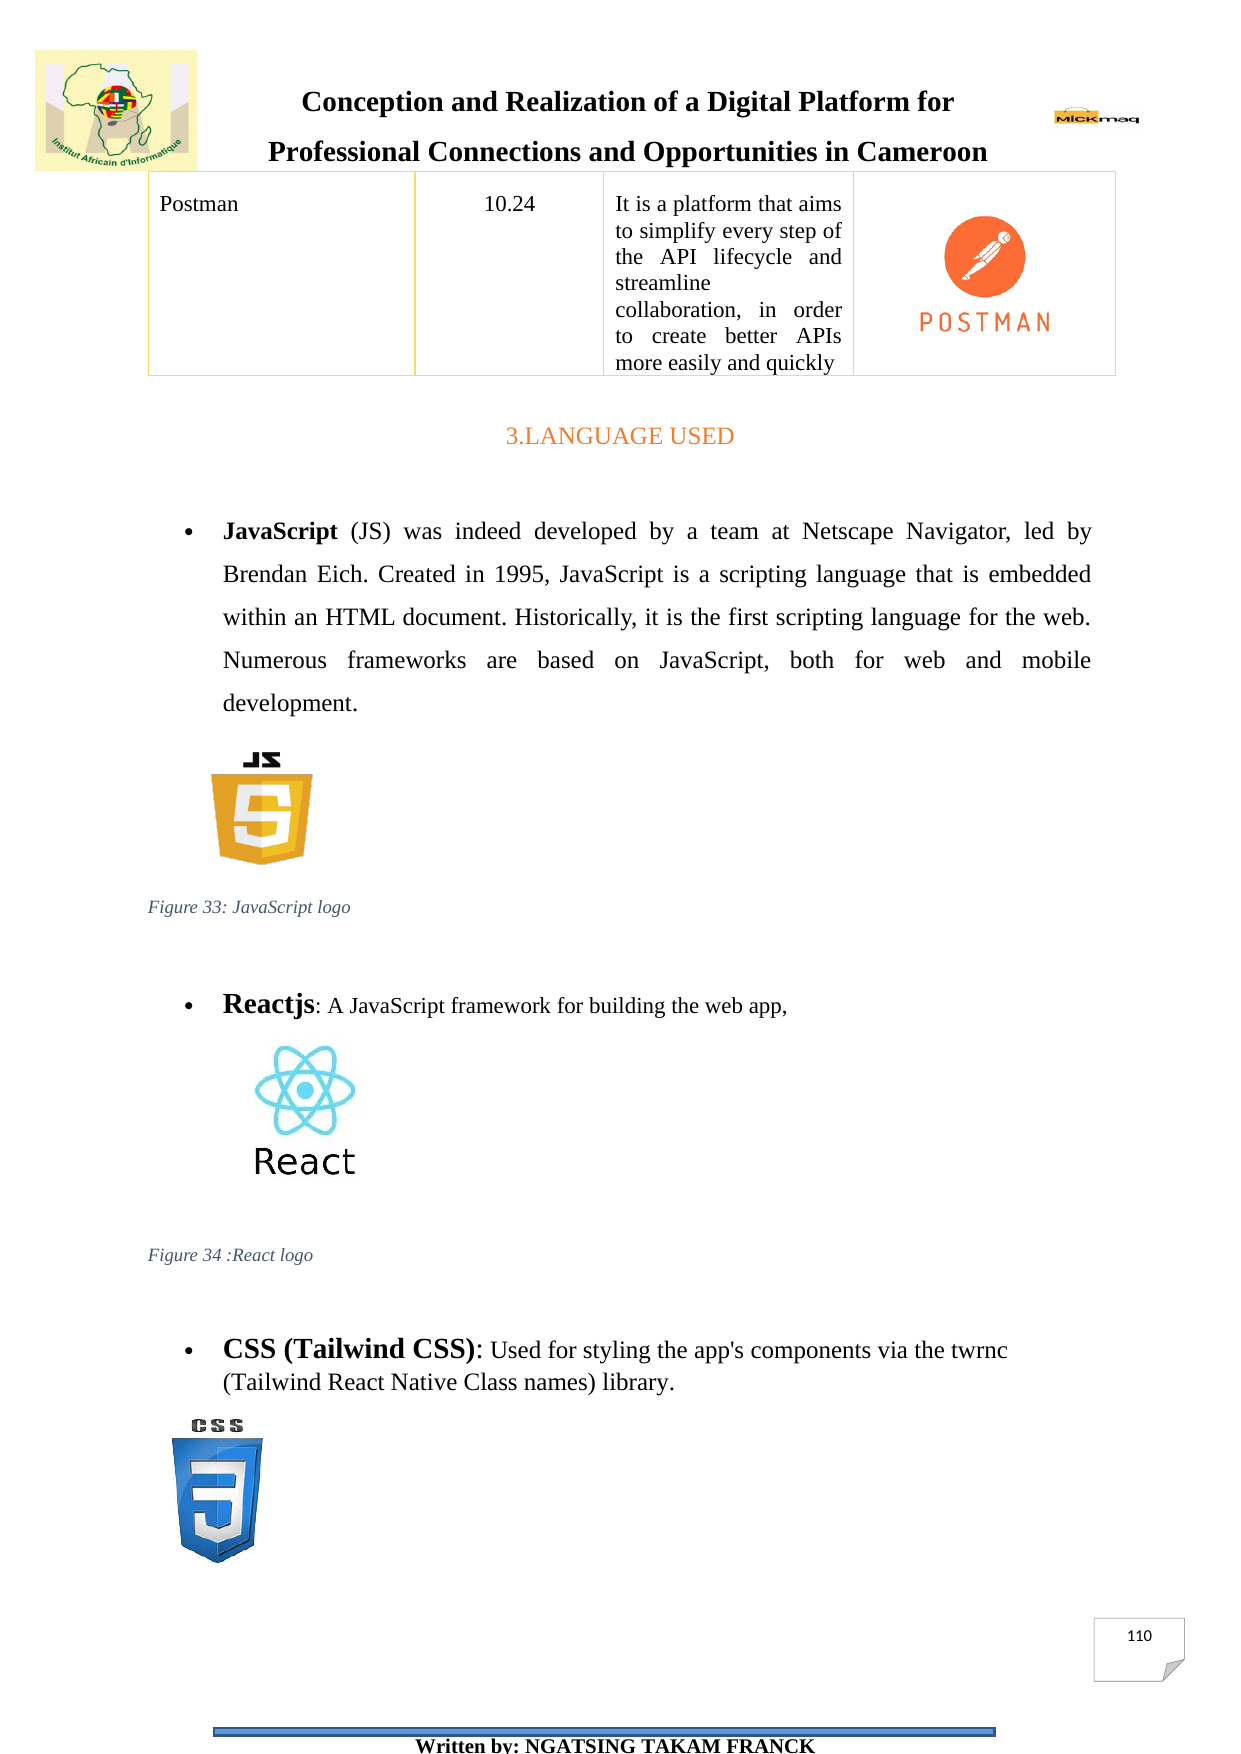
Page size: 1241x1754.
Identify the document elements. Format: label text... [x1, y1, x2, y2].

table_cell Postman [149, 172, 414, 375]
list Reactjs: A JavaScript framework for building the web app, [185, 986, 1093, 1020]
list JavaScript (JS) was indeed developed by a team at Netscape Navigator, led by Brendan Eich. Created in 1995, JavaScript is a scripting language that is embedded within an HTML document. Historically, it is the first scripting language for the web. Numerous frameworks are based on JavaScript, both for web and mobile development. [185, 516, 1093, 717]
table_cell 10.24 [416, 172, 603, 375]
picture [35, 50, 198, 171]
picture [222, 1022, 387, 1197]
subtitle 3.LANGUAGE USED [148, 421, 1093, 450]
table_cell It is a platform that aims to simplify every step of the API lifecycle and streamline collaboration, in order to create better APIs more easily and quickly [604, 172, 853, 375]
text Figure 34 :React logo [148, 1244, 1093, 1265]
picture [147, 1415, 296, 1568]
picture [864, 213, 1105, 334]
picture [147, 752, 376, 865]
picture [1047, 102, 1143, 132]
table_cell [854, 172, 1115, 375]
text Figure 33: JavaScript logo [148, 896, 1093, 918]
list CSS (Tailwind CSS): Used for styling the app's components via the twrnc (Tailwind React Native Class names) library. [185, 1331, 1093, 1396]
